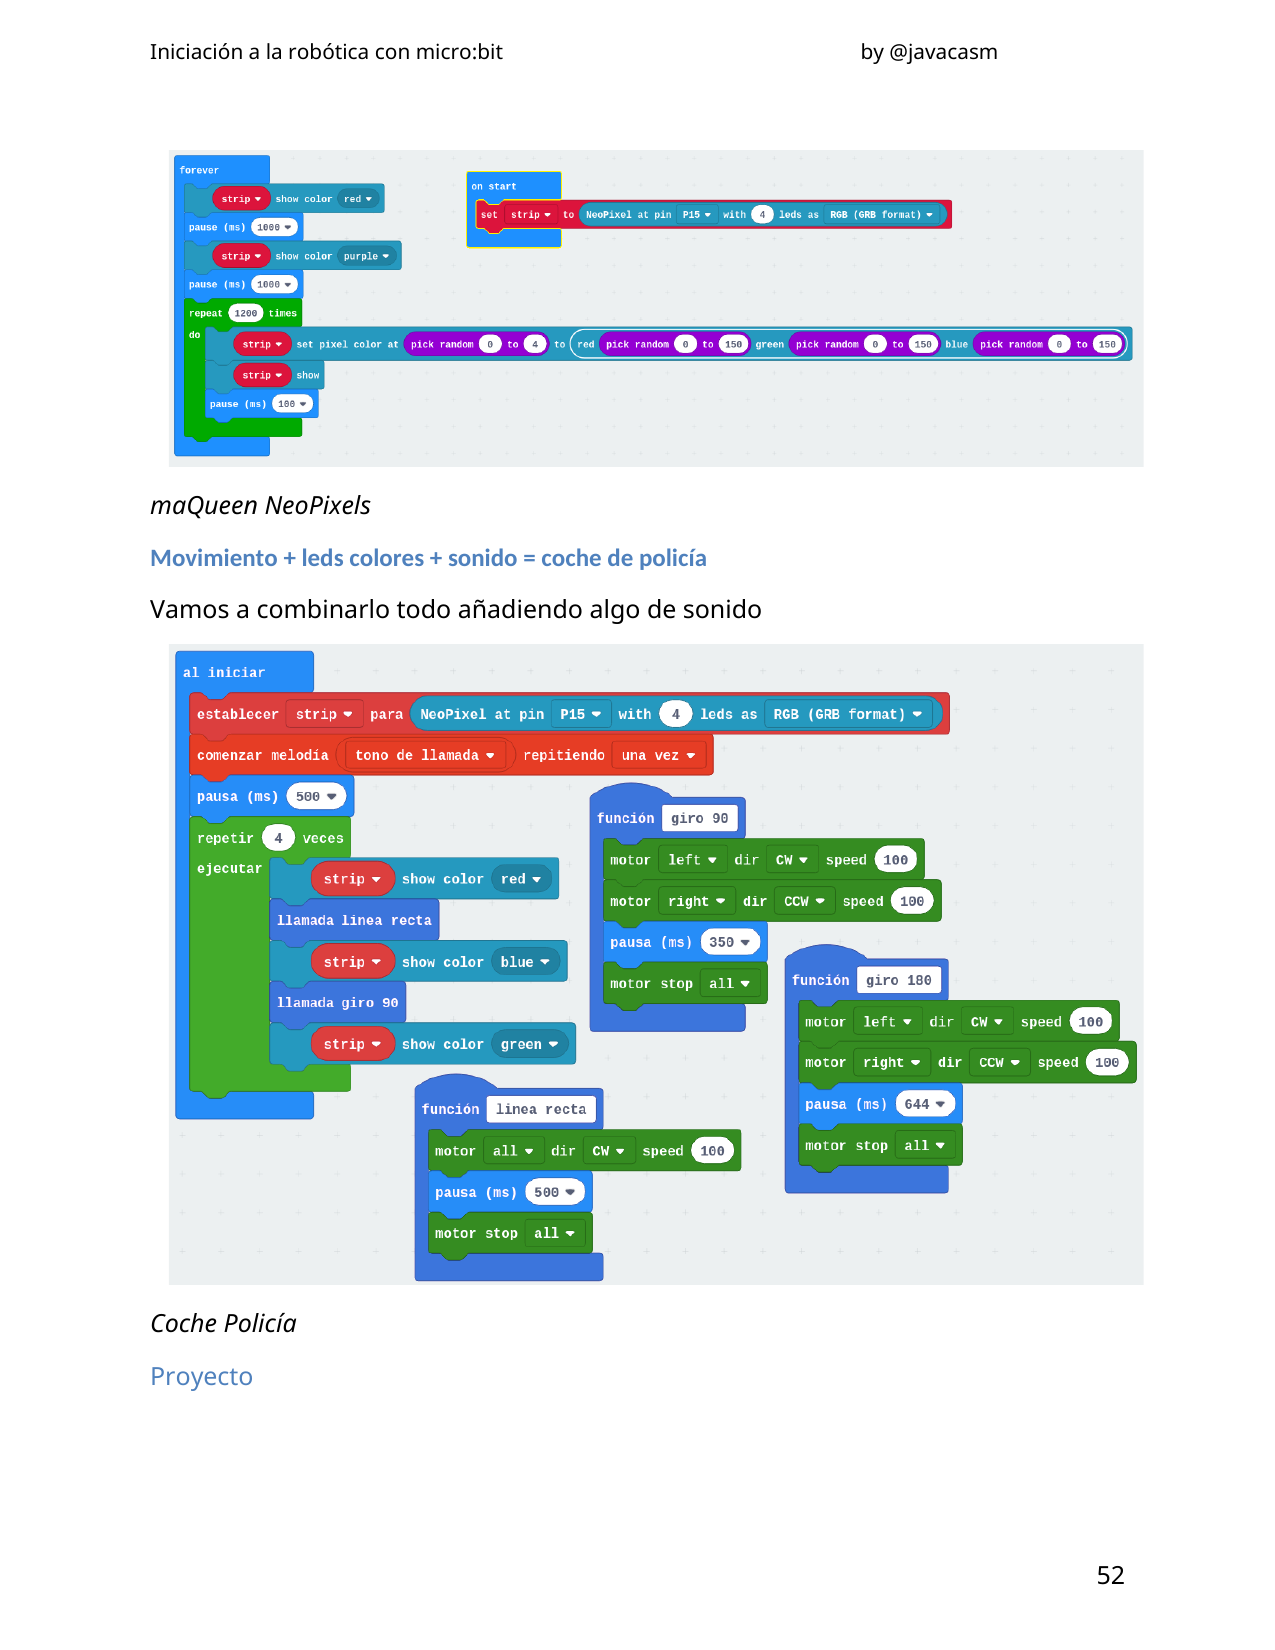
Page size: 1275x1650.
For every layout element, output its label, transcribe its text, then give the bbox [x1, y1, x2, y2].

text Vamos a combinarlo todo añadiendo algo de sonido [150, 591, 1125, 626]
picture [168, 644, 1144, 1285]
text maQueen NeoPixels [150, 487, 1125, 521]
picture [168, 150, 1144, 467]
text Proyecto [150, 1359, 1125, 1393]
subtitle Movimiento + leds colores + sonido = coche de policía [150, 542, 1125, 573]
text Coche Policía [150, 1306, 1125, 1340]
